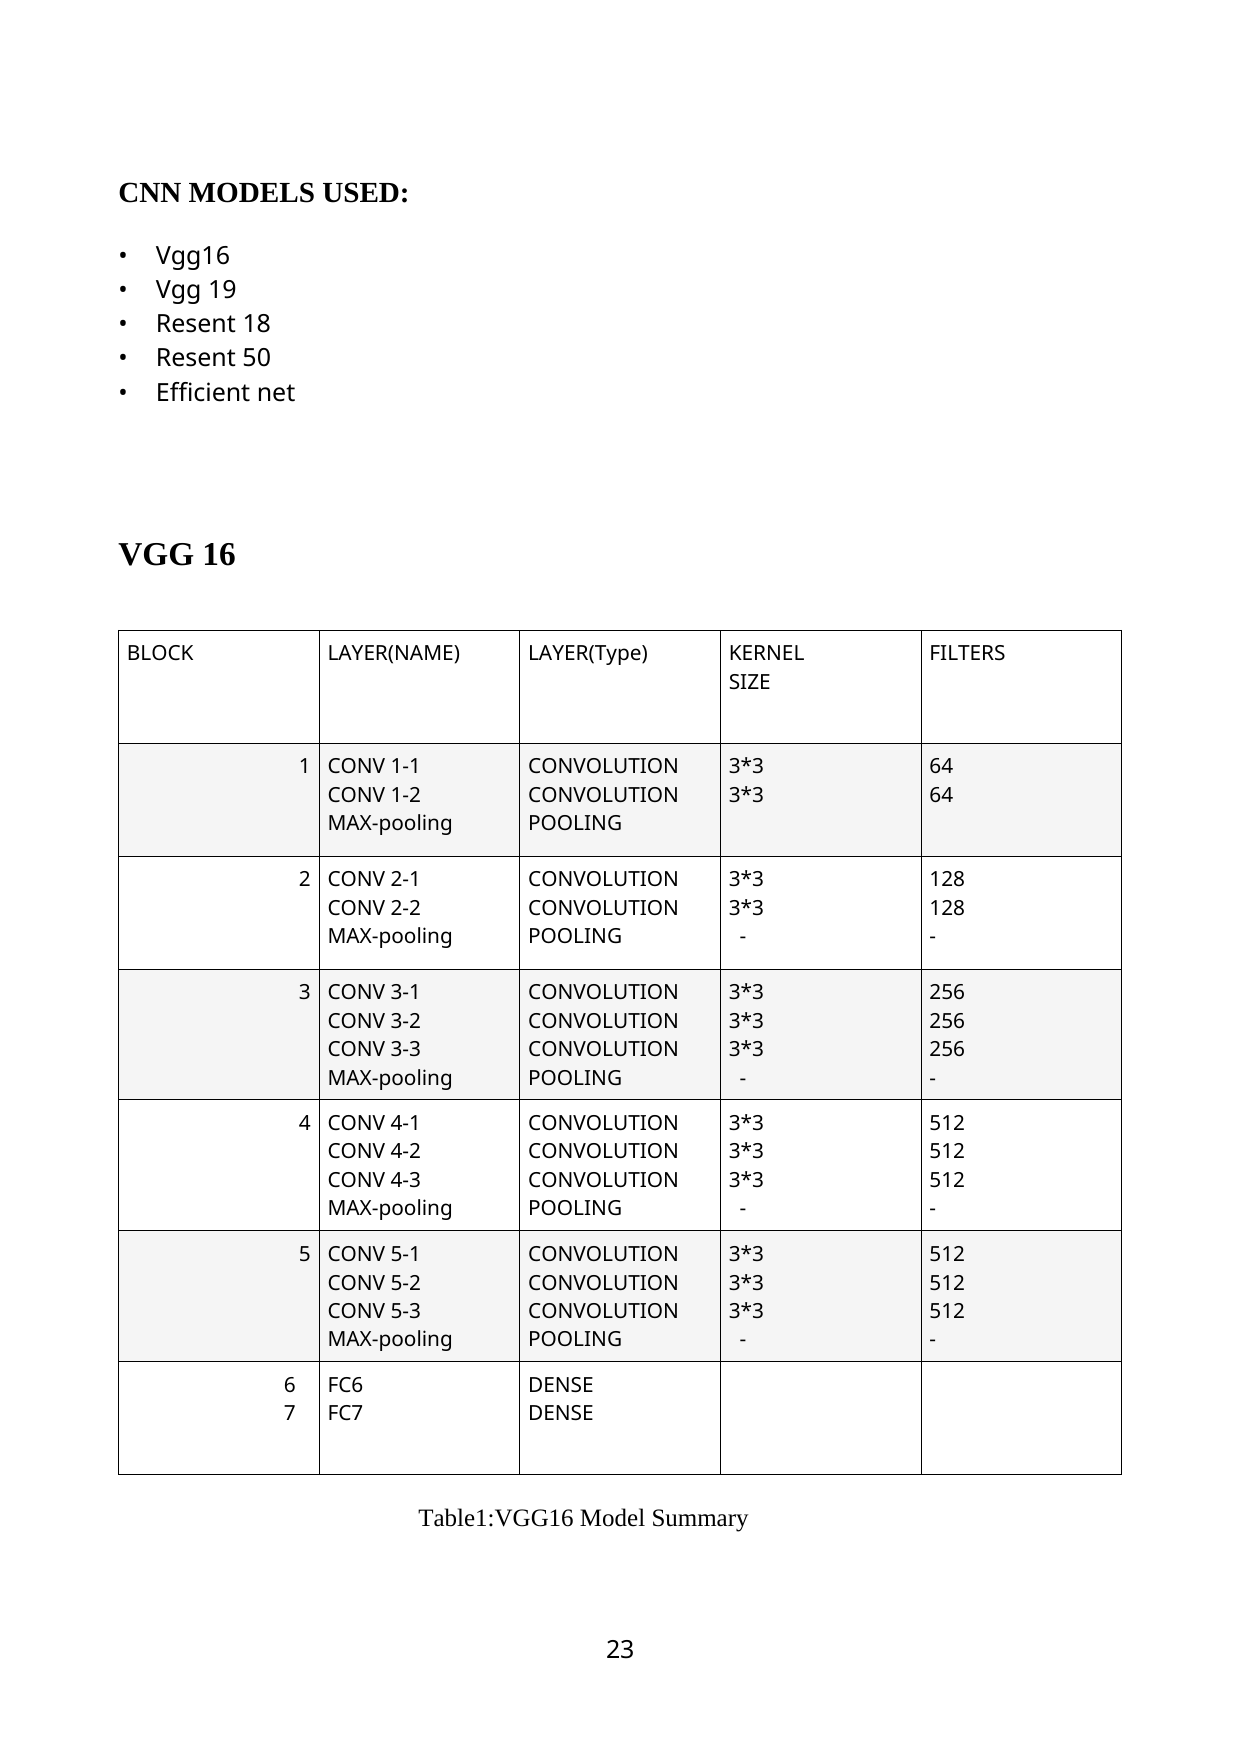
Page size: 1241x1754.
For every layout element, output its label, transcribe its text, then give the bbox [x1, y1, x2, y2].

table_cell 3*3 3*3 [721, 744, 921, 856]
table_header BLOCK [119, 631, 319, 743]
table_cell 3*3 3*3 3*3 - [721, 1100, 921, 1230]
text VGG 16 [118, 534, 1122, 572]
table_cell 256 256 256 - [922, 970, 1121, 1099]
table_cell 6 7 [119, 1362, 319, 1474]
table_header LAYER(NAME) [320, 631, 519, 743]
table_cell 5 [119, 1231, 319, 1361]
table_cell 64 64 [922, 744, 1121, 856]
table_cell CONV 4-1 CONV 4-2 CONV 4-3 MAX-pooling [320, 1100, 519, 1230]
table_cell DENSE DENSE [520, 1362, 720, 1474]
table_cell CONV 3-1 CONV 3-2 CONV 3-3 MAX-pooling [320, 970, 519, 1099]
table_cell CONVOLUTION CONVOLUTION POOLING [520, 857, 720, 968]
text CNN MODELS USED: [118, 176, 1122, 209]
table_cell [922, 1362, 1121, 1474]
list Resent 18 [118, 306, 1122, 340]
table_cell FC6 FC7 [320, 1362, 519, 1474]
table_cell CONVOLUTION CONVOLUTION CONVOLUTION POOLING [520, 1100, 720, 1230]
table_cell CONVOLUTION CONVOLUTION POOLING [520, 744, 720, 856]
table_cell 3*3 3*3 - [721, 857, 921, 968]
list Vgg 19 [118, 272, 1122, 306]
table_cell 512 512 512 - [922, 1100, 1121, 1230]
table_cell 2 [119, 857, 319, 968]
text Table1:VGG16 Model Summary [118, 1503, 1122, 1532]
table_cell 512 512 512 - [922, 1231, 1121, 1361]
table_cell CONV 2-1 CONV 2-2 MAX-pooling [320, 857, 519, 968]
table_cell 128 128 - [922, 857, 1121, 968]
table_cell 1 [119, 744, 319, 856]
table_cell 3 [119, 970, 319, 1099]
table_cell 3*3 3*3 3*3 - [721, 970, 921, 1099]
list Efficient net [118, 374, 1122, 408]
table_header LAYER(Type) [520, 631, 720, 743]
list Resent 50 [118, 340, 1122, 374]
table_header FILTERS [922, 631, 1121, 743]
table_cell CONVOLUTION CONVOLUTION CONVOLUTION POOLING [520, 970, 720, 1099]
table_cell CONV 1-1 CONV 1-2 MAX-pooling [320, 744, 519, 856]
table_cell CONV 5-1 CONV 5-2 CONV 5-3 MAX-pooling [320, 1231, 519, 1361]
table_cell CONVOLUTION CONVOLUTION CONVOLUTION POOLING [520, 1231, 720, 1361]
table_cell [721, 1362, 921, 1474]
list Vgg16 [118, 238, 1122, 272]
table_header KERNEL SIZE [721, 631, 921, 743]
table_cell 4 [119, 1100, 319, 1230]
table_cell 3*3 3*3 3*3 - [721, 1231, 921, 1361]
